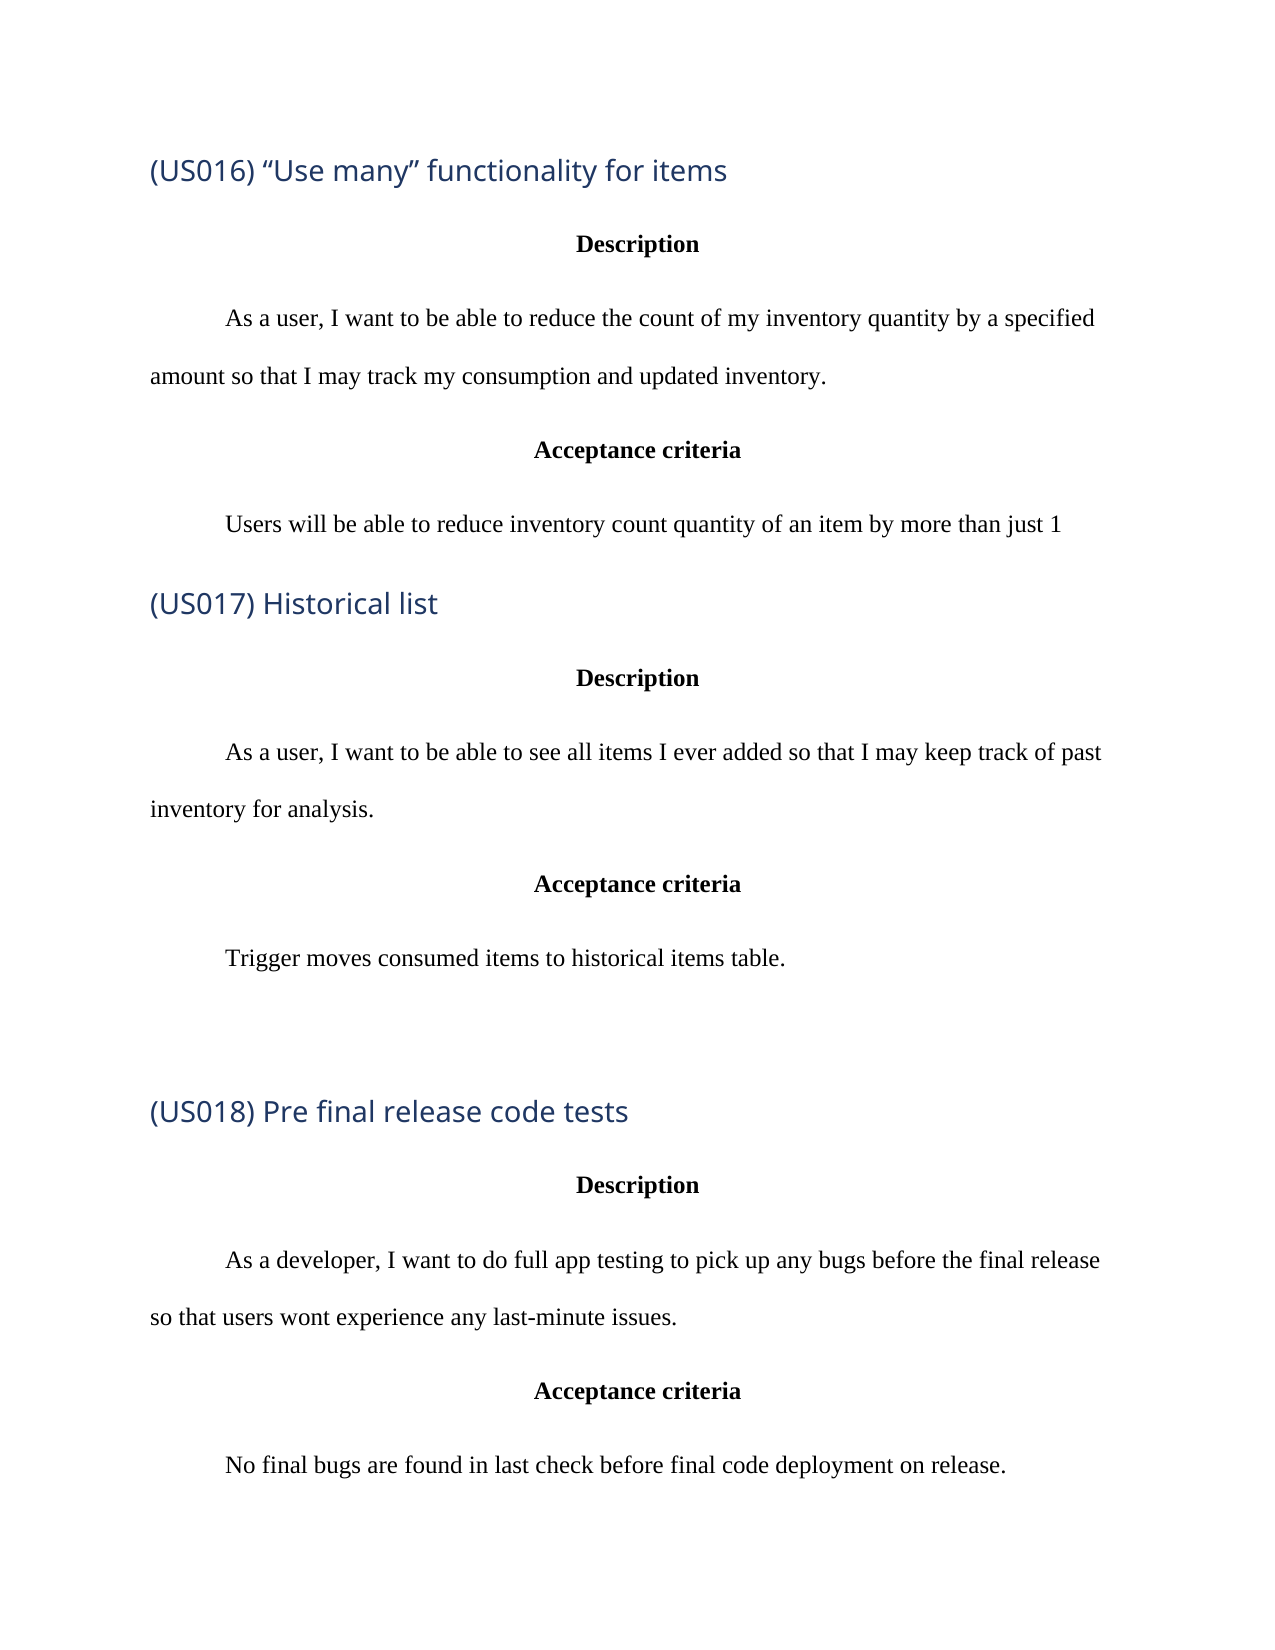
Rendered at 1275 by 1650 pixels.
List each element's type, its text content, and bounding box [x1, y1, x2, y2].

subtitle (US017) Historical list [150, 583, 1125, 623]
text Description [150, 1171, 1125, 1199]
text No final bugs are found in last check before final code deployment on release. [150, 1451, 1125, 1479]
text As a user, I want to be able to reduce the count of my inventory quantity by a specified amount so that I may track my consumption and updated inventory. [150, 303, 1125, 390]
subtitle (US018) Pre final release code tests [150, 1091, 1125, 1131]
text Acceptance criteria [150, 1376, 1125, 1405]
text Acceptance criteria [150, 435, 1125, 464]
text Trigger moves consumed items to historical items table. [150, 943, 1125, 972]
text As a user, I want to be able to see all items I ever added so that I may keep track of past inventory for analysis. [150, 737, 1125, 823]
subtitle (US016) “Use many” functionality for items [150, 150, 1125, 190]
text Description [150, 663, 1125, 692]
text Acceptance criteria [150, 869, 1125, 897]
text Description [150, 229, 1125, 258]
text Users will be able to reduce inventory count quantity of an item by more than just 1 [150, 509, 1125, 538]
text As a developer, I want to do full app testing to pick up any bugs before the final release so that users wont experience any last-minute issues. [150, 1245, 1125, 1331]
